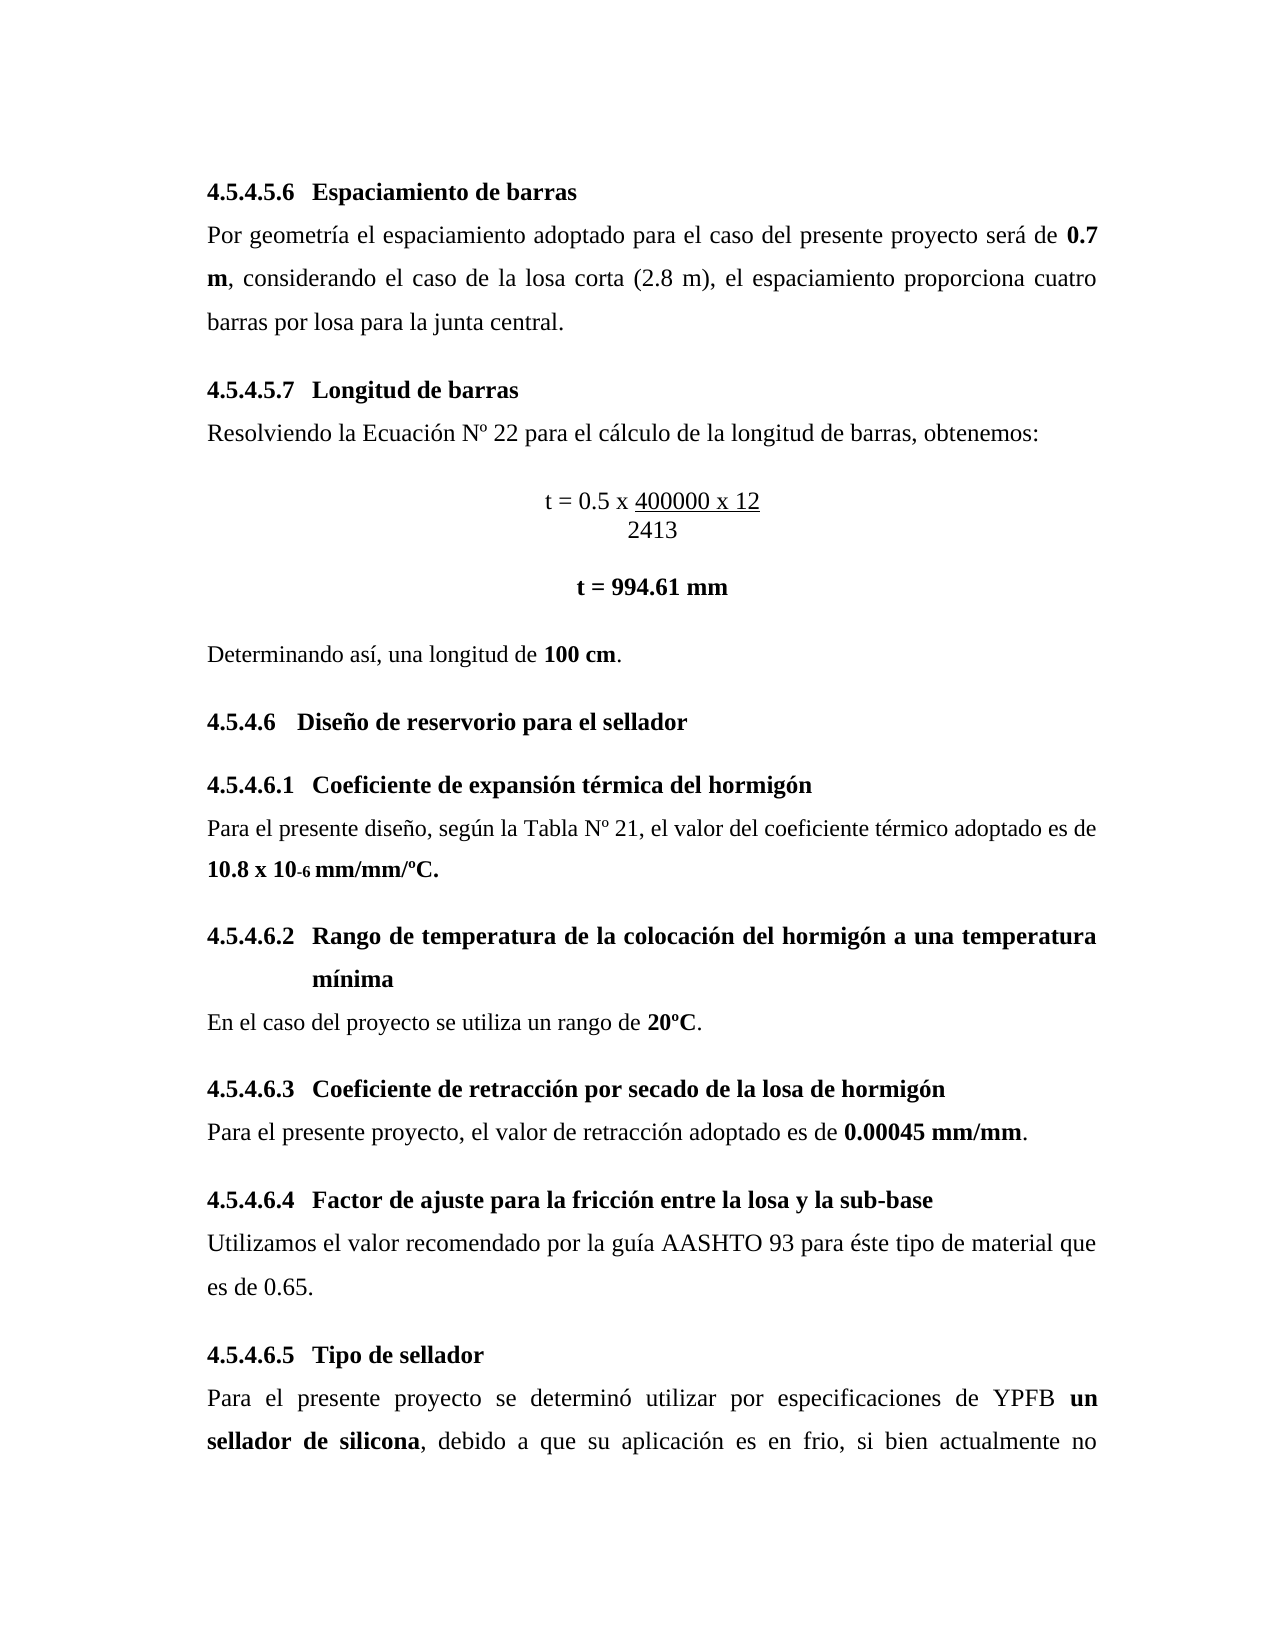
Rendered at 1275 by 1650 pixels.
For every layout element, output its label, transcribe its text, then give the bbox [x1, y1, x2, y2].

text Por geometría el espaciamiento adoptado para el caso del presente proyecto será de 0.7 m, considerando el caso de la losa corta (2.8 m), el espaciamiento proporciona cuatro barras por losa para la junta central. [207, 220, 1098, 335]
text 2413 [207, 515, 1098, 543]
text t = 994.61 mm [207, 572, 1098, 601]
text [207, 1383, 1098, 1455]
subtitle Factor de ajuste para la fricción entre la losa y la sub-base [207, 1185, 1098, 1214]
text Para el presente diseño, según la Tabla Nº 21, el valor del coeficiente térmico adoptado es de 10.8 x 10-6 mm/mm/ºC. [207, 814, 1098, 883]
subtitle Tipo de sellador [207, 1340, 1098, 1368]
subtitle Coeficiente de expansión térmica del hormigón [207, 771, 1098, 799]
text Resolviendo la Ecuación Nº 22 para el cálculo de la longitud de barras, obtenemos: [207, 418, 1098, 447]
subtitle Longitud de barras [207, 375, 1098, 403]
text t = 0.5 x 400000 x 12 [207, 486, 1098, 515]
subtitle Rango de temperatura de la colocación del hormigón a una temperatura mínima [207, 921, 1098, 993]
subtitle Diseño de reservorio para el sellador [207, 707, 1098, 735]
text Para el presente proyecto, el valor de retracción adoptado es de 0.00045 mm/mm. [207, 1117, 1098, 1146]
text Utilizamos el valor recomendado por la guía AASHTO 93 para éste tipo de material que es de 0.65. [207, 1228, 1098, 1300]
subtitle Espaciamiento de barras [207, 177, 1098, 206]
text Determinando así, una longitud de 100 cm. [207, 640, 1098, 668]
subtitle Coeficiente de retracción por secado de la losa de hormigón [207, 1074, 1098, 1103]
text En el caso del proyecto se utiliza un rango de 20ºC. [207, 1008, 1098, 1035]
